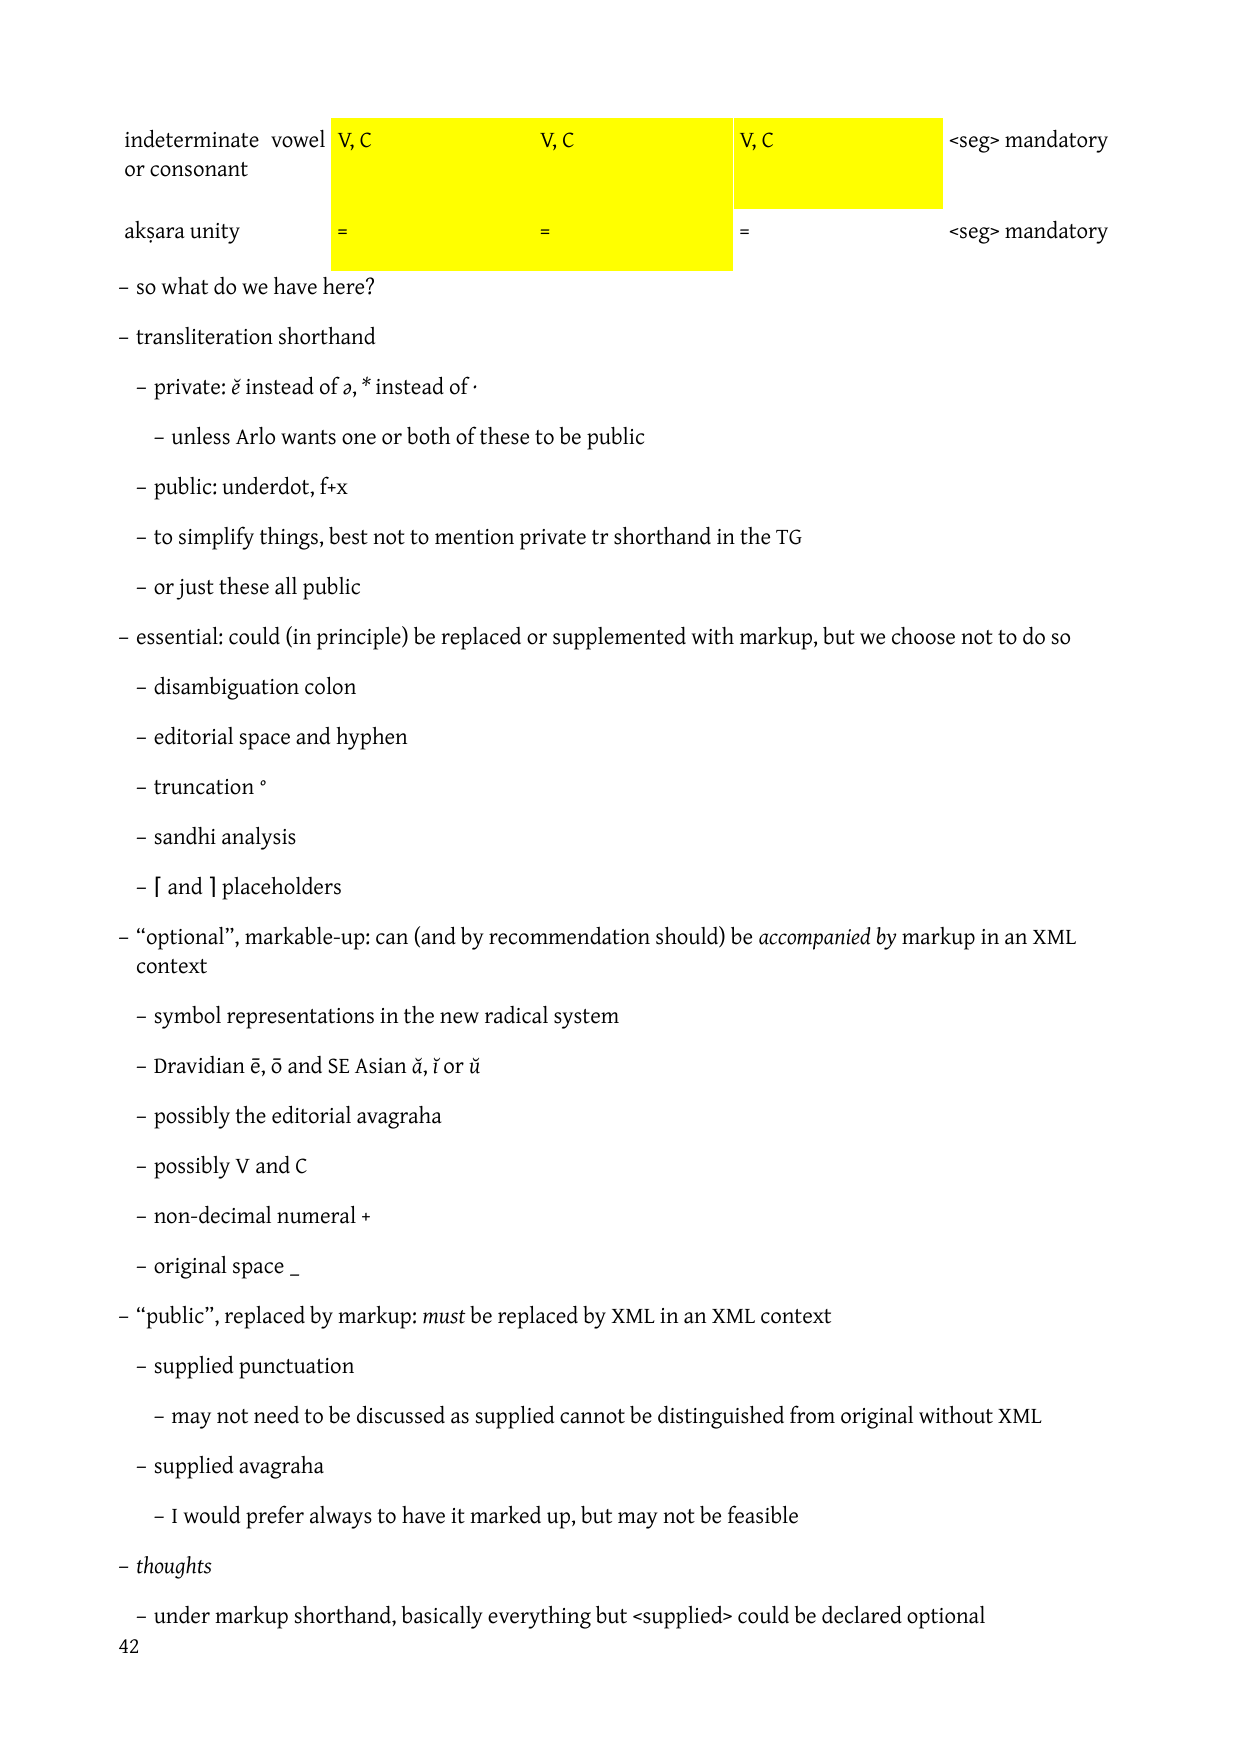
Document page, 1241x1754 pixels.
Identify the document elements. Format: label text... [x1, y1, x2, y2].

table_cell <seg> mandatory [943, 209, 1121, 271]
table_cell = [734, 209, 943, 271]
list “optional”, markable-up: can (and by recommendation should) be accompanied by markup in an XML context [118, 921, 1122, 979]
list original space _ [136, 1250, 1122, 1279]
table_cell V, C [734, 118, 943, 209]
list non-decimal numeral + [136, 1200, 1122, 1229]
list symbol representations in the new radical system [136, 1000, 1122, 1029]
table_cell akṣara unity [118, 209, 331, 271]
list or just these all public [136, 571, 1122, 600]
list private: ĕ instead of ə, * instead of · [136, 371, 1122, 400]
list supplied avagraha [136, 1450, 1122, 1479]
list disambiguation colon [136, 671, 1122, 700]
list supplied punctuation [136, 1350, 1122, 1379]
list truncation ° [136, 771, 1122, 800]
table_cell V, C [534, 118, 733, 209]
list Dravidian ē, ō and SE Asian ă, ĭ or ŭ [136, 1050, 1122, 1079]
table_cell = [331, 209, 534, 271]
list I would prefer always to have it marked up, but may not be feasible [153, 1500, 1122, 1529]
list unless Arlo wants one or both of these to be public [153, 421, 1122, 450]
list possibly V and C [136, 1150, 1122, 1179]
list may not need to be discussed as supplied cannot be distinguished from original without XML [153, 1400, 1122, 1429]
table_cell indeterminate vowel or consonant [118, 118, 331, 209]
list public: underdot, f+x [136, 471, 1122, 500]
list to simplify things, best not to mention private tr shorthand in the TG [136, 521, 1122, 550]
table_cell <seg> mandatory [943, 118, 1121, 209]
list transliteration shorthand [118, 321, 1122, 350]
list sandhi analysis [136, 821, 1122, 850]
table_cell V, C [331, 118, 534, 209]
list “public”, replaced by markup: must be replaced by XML in an XML context [118, 1300, 1122, 1329]
list essential: could (in principle) be replaced or supplemented with markup, but we choose not to do so [118, 621, 1122, 650]
table_cell = [534, 209, 733, 271]
list possibly the editorial avagraha [136, 1100, 1122, 1129]
list under markup shorthand, basically everything but <supplied> could be declared optional [136, 1600, 1122, 1629]
list so what do we have here? [118, 271, 1122, 300]
list ⌈ and ⌉ placeholders [136, 871, 1122, 900]
list thoughts [118, 1550, 1122, 1579]
list editorial space and hyphen [136, 721, 1122, 750]
